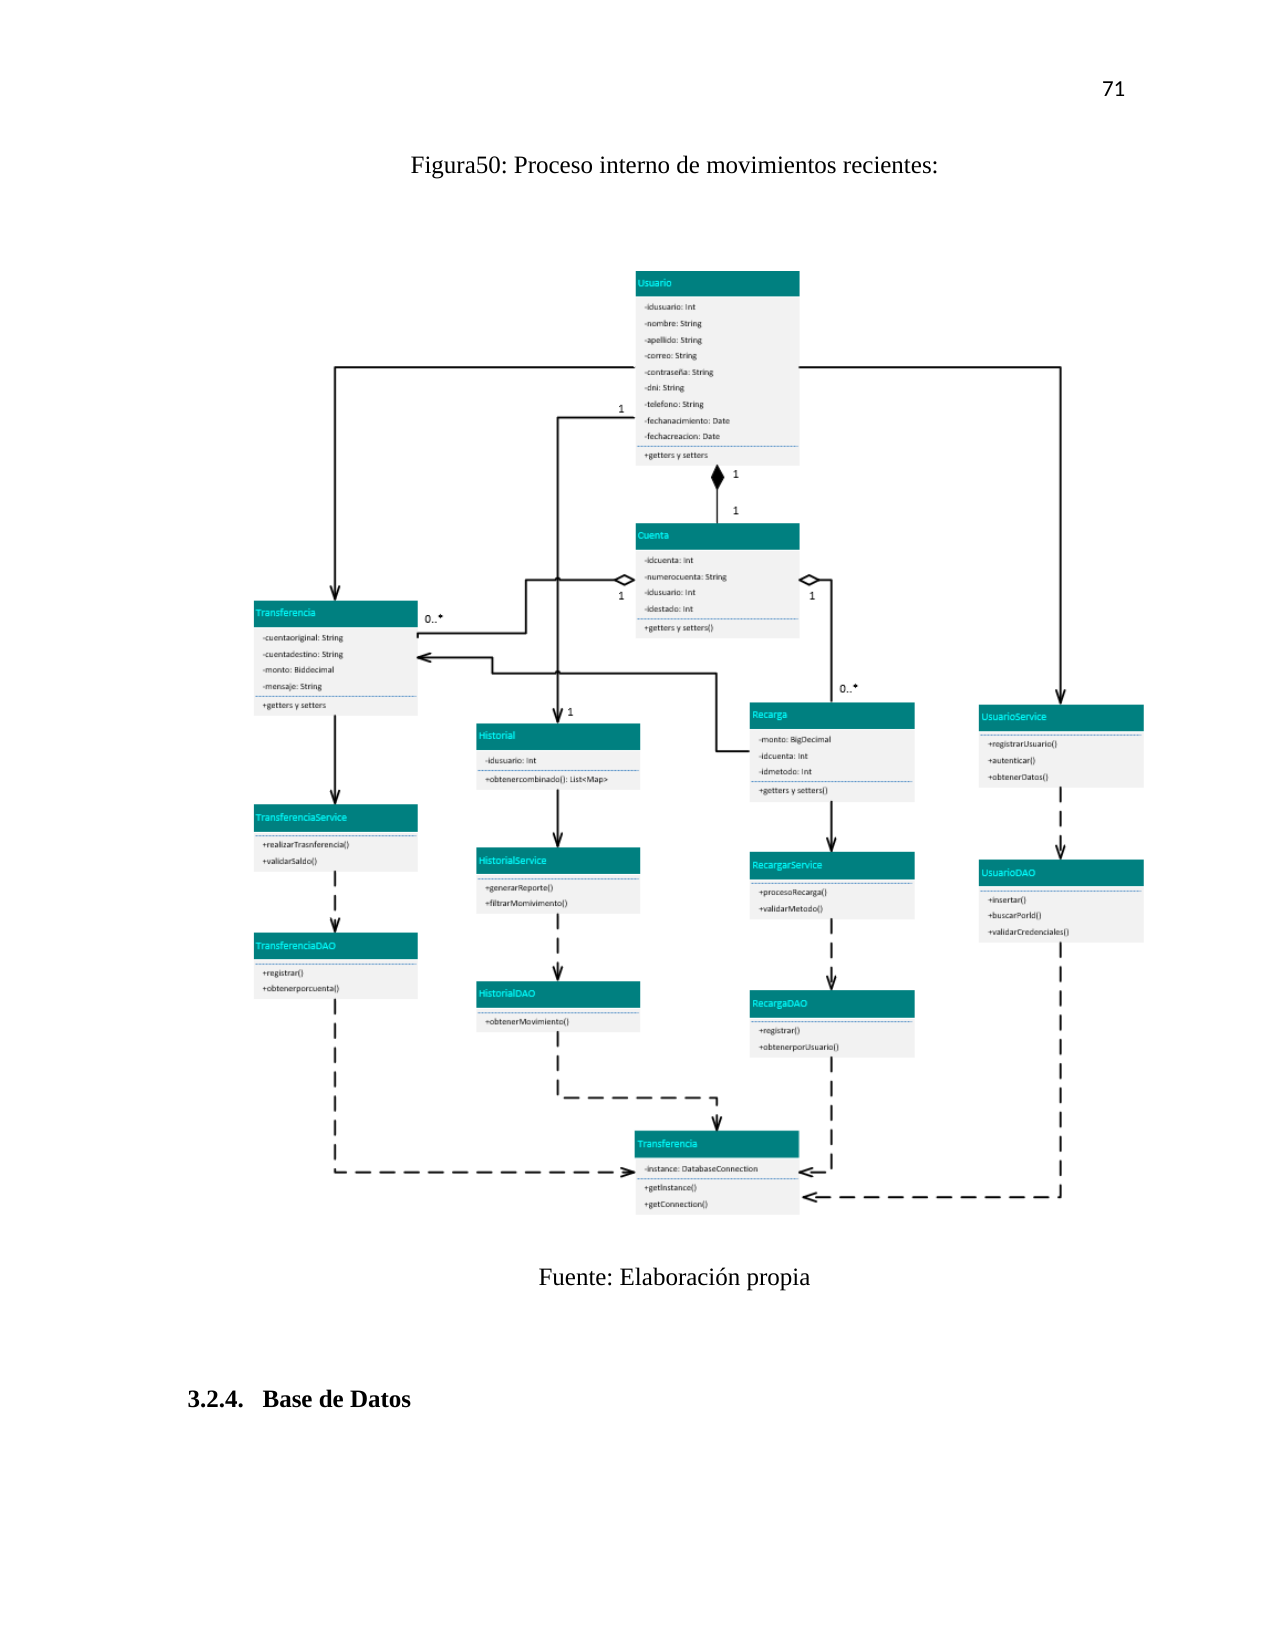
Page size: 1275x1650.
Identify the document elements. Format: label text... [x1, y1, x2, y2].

text Fuente: Elaboración propia [150, 1262, 1125, 1291]
subtitle Base de Datos [187, 1384, 1125, 1413]
picture [223, 271, 1155, 1217]
text Figura50: Proceso interno de movimientos recientes: [150, 150, 1125, 179]
